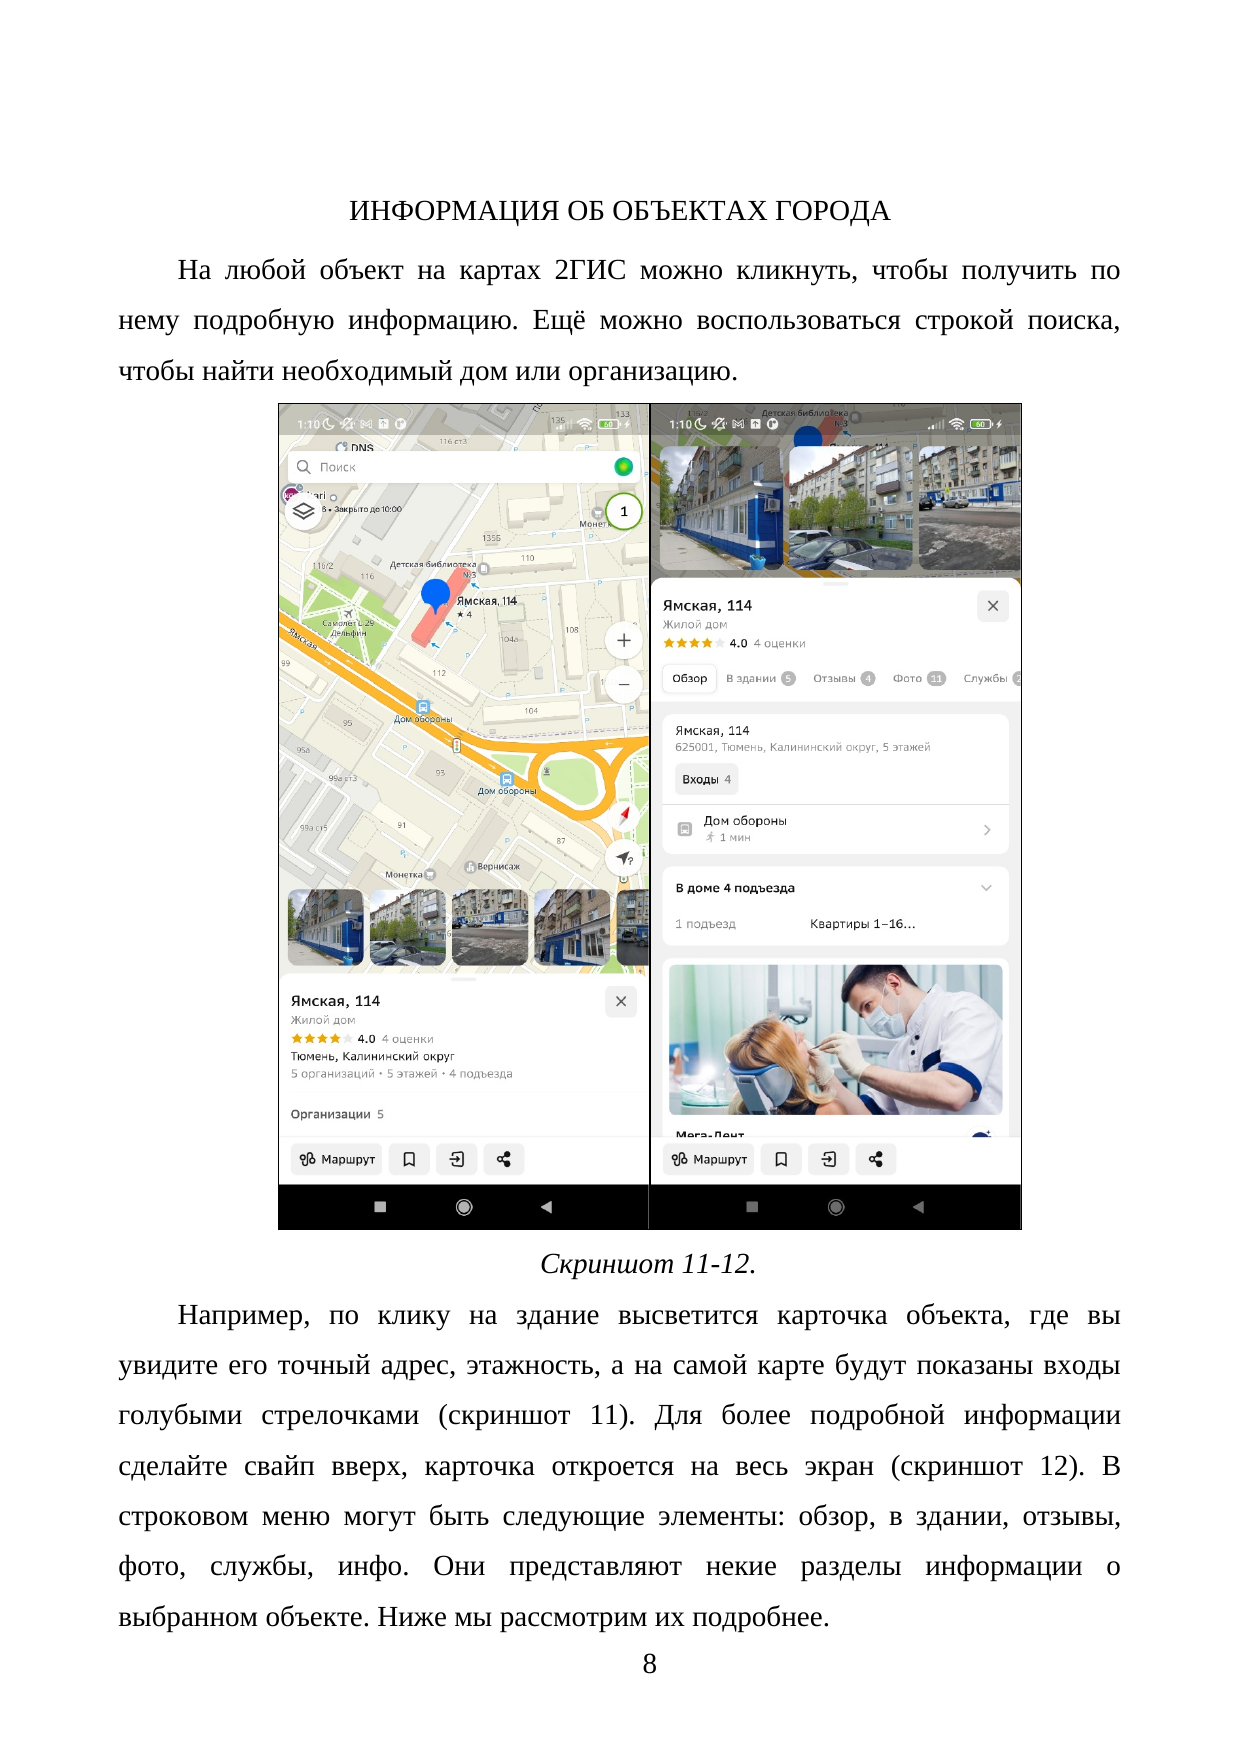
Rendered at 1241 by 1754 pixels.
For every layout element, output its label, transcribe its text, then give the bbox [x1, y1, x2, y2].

text ИНФОРМАЦИЯ ОБ ОБЪЕКТАХ ГОРОДА [118, 193, 1122, 227]
text Например, по клику на здание высветится карточка объекта, где вы увидите его точный адрес, этажность, а на самой карте будут показаны входы голубыми стрелочками (скриншот 11). Для более подробной информации сделайте свайп вверх, карточка откроется на весь экран (скриншот 12). В строковом меню могут быть следующие элементы: обзор, в здании, отзывы, фото, службы, инфо. Они представляют некие разделы информации о выбранном объекте. Ниже мы рассмотрим их подробнее. [118, 1297, 1122, 1632]
text На любой объект на картах 2ГИС можно кликнуть, чтобы получить по нему подробную информацию. Ещё можно воспользоваться строкой поиска, чтобы найти необходимый дом или организацию. [118, 252, 1122, 386]
picture [651, 404, 1021, 1229]
text Скриншот 11-12. [118, 1246, 1122, 1280]
picture [279, 404, 649, 1229]
